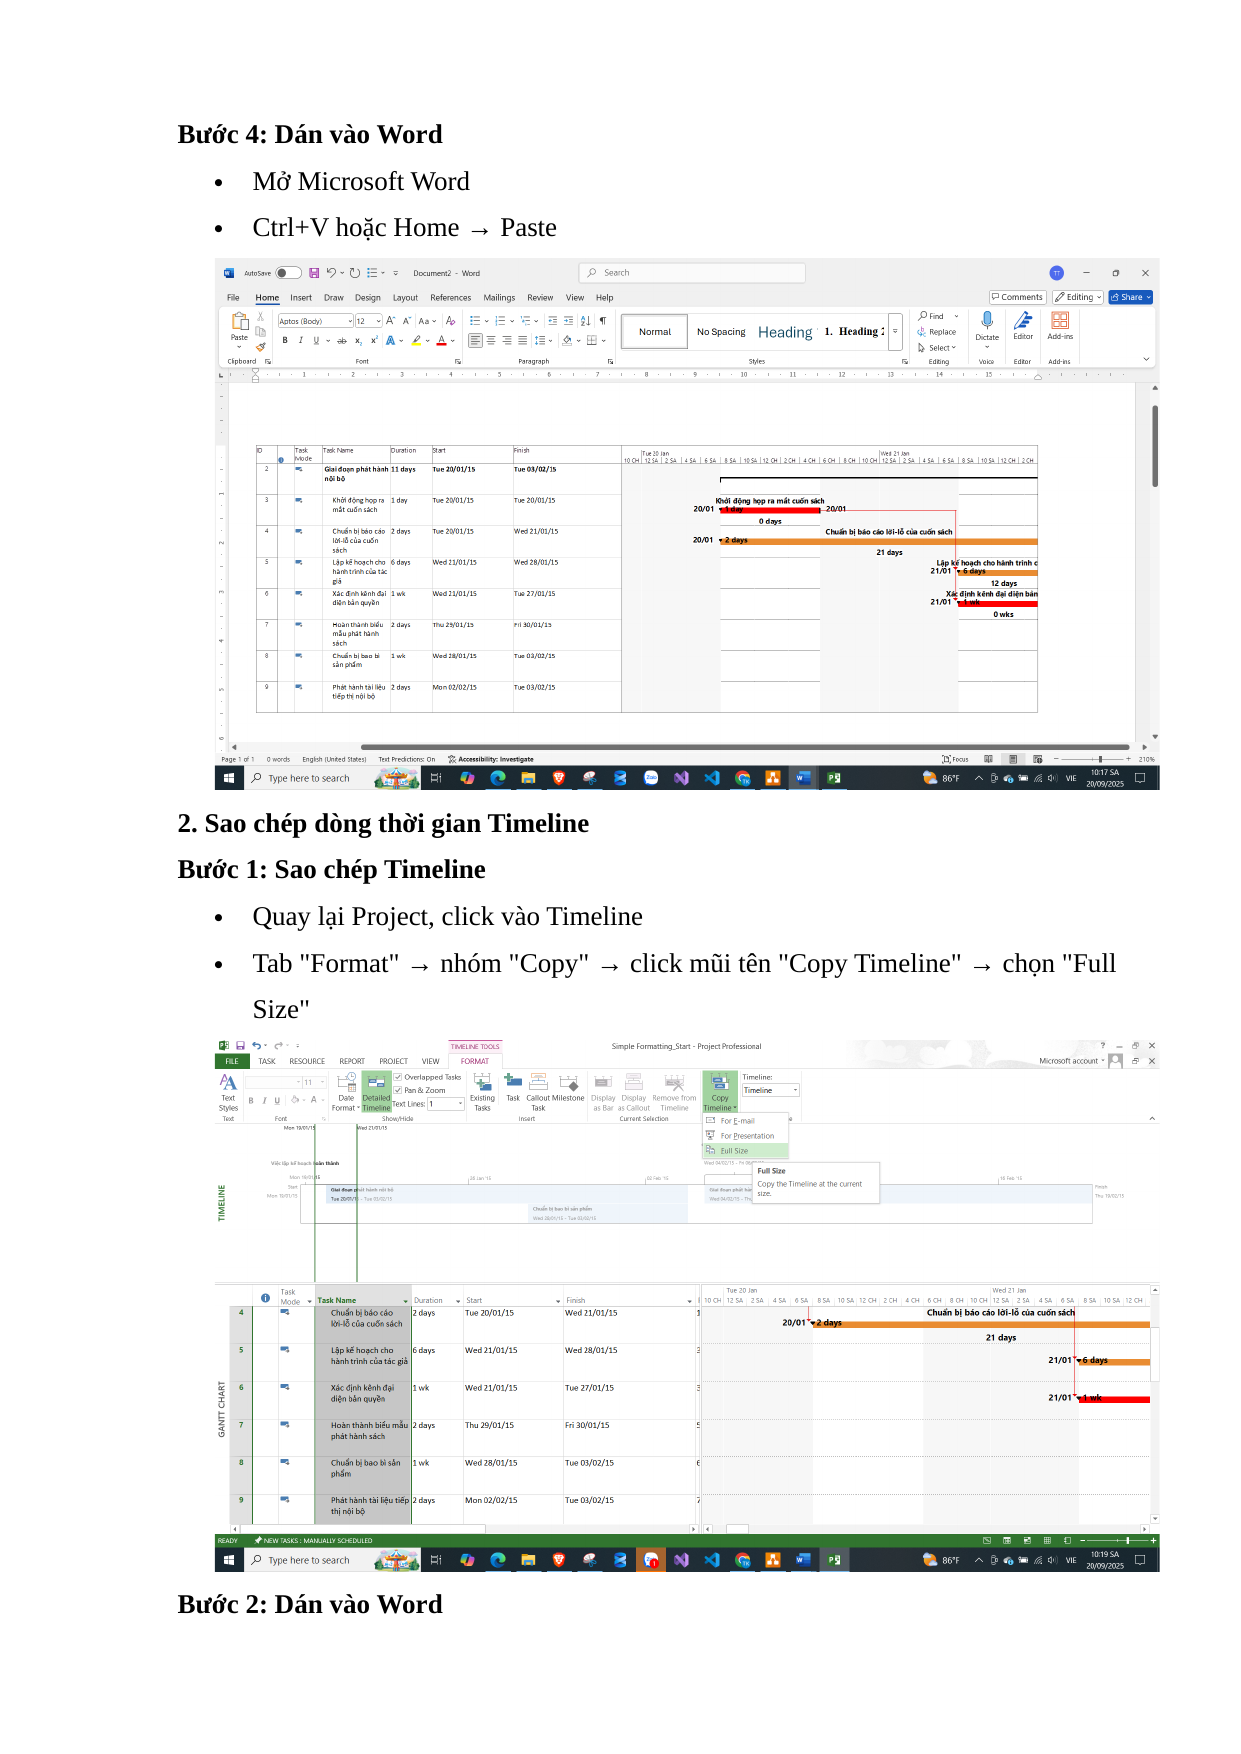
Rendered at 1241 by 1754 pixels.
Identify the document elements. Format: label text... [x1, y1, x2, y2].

list Mở Microsoft Word [215, 165, 1122, 196]
list Tab "Format" → nhóm "Copy" → click mũi tên "Copy Timeline" → chọn "Full Size" [215, 947, 1122, 1024]
text Bước 1: Sao chép Timeline [177, 853, 1122, 884]
list Ctrl+V hoặc Home → Paste [215, 211, 1122, 243]
picture [214, 258, 1160, 790]
text 2. Sao chép dòng thời gian Timeline [177, 807, 1122, 838]
picture [214, 1040, 1160, 1572]
text Bước 4: Dán vào Word [177, 118, 1122, 149]
list Quay lại Project, click vào Timeline [215, 900, 1122, 931]
text Bước 2: Dán vào Word [177, 1588, 1122, 1620]
